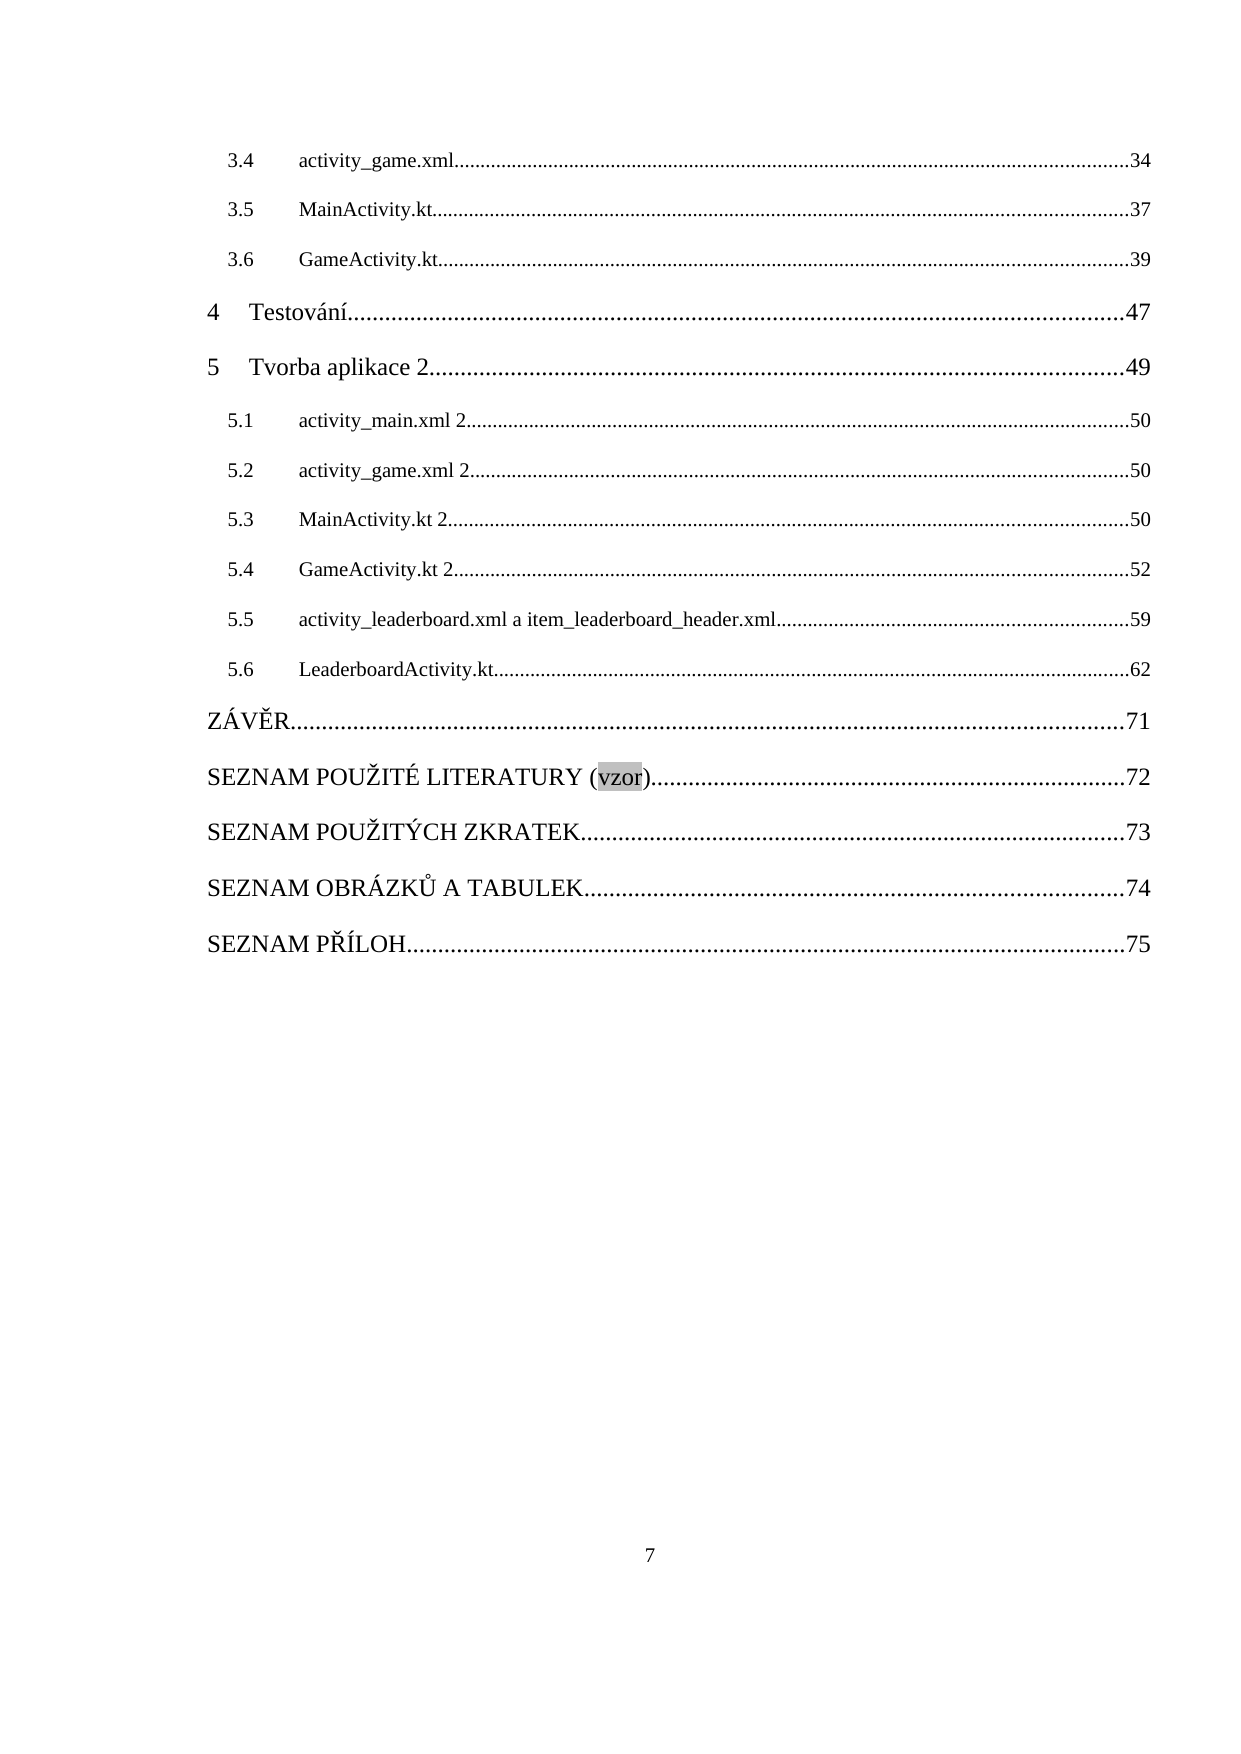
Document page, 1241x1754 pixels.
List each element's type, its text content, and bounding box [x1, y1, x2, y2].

text 5.1 activity_main.xml 2 50 [227, 408, 1092, 432]
text SEZNAM POUŽITÉ LITERATURY (vzor) 72 [642, 762, 1092, 791]
text 3.4 activity_game.xml 34 [227, 148, 1092, 172]
text ZÁVĚR 71 [207, 706, 1092, 735]
text 5.2 activity_game.xml 2 50 [227, 458, 1092, 482]
text 5.6 LeaderboardActivity.kt 62 [227, 656, 1092, 681]
text 3.6 GameActivity.kt 39 [227, 247, 1092, 271]
text 3.5 MainActivity.kt 37 [227, 197, 1092, 221]
text SEZNAM OBRÁZKŮ A TABULEK 74 [207, 873, 1092, 902]
text 4 Testování 47 [207, 297, 1092, 326]
text SEZNAM PŘÍLOH 75 [207, 929, 1092, 957]
text SEZNAM POUŽITÉ LITERATURY (vzor) 72 [207, 762, 598, 791]
text 5.4 GameActivity.kt 2 52 [227, 557, 1092, 581]
text 5 Tvorba aplikace 2 49 [207, 352, 1092, 381]
text 5.5 activity_leaderboard.xml a item_leaderboard_header.xml 59 [227, 607, 1092, 631]
text 5.3 MainActivity.kt 2 50 [227, 507, 1092, 531]
text SEZNAM POUŽITÝCH ZKRATEK 73 [207, 817, 1092, 846]
